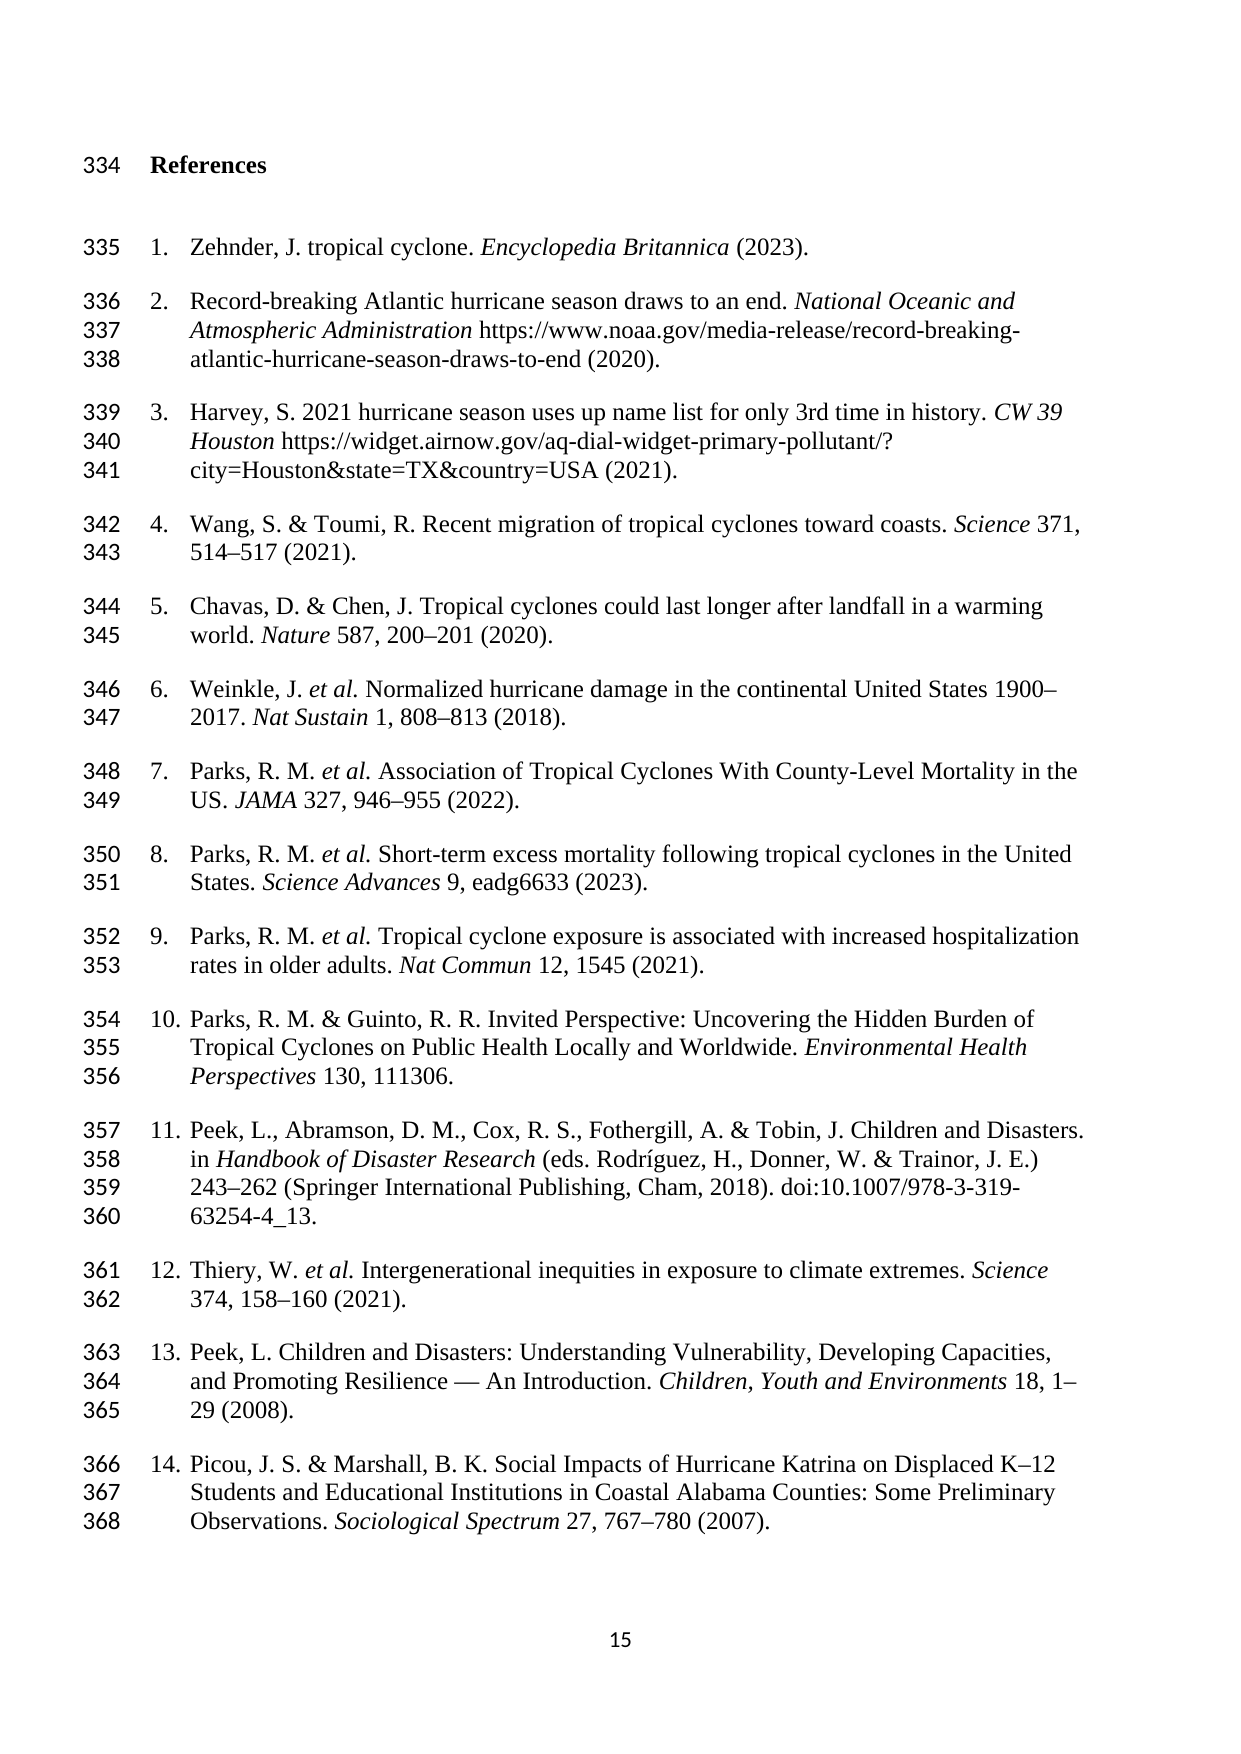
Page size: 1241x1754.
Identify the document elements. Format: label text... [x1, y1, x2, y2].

text 1. Zehnder, J. tropical cyclone. Encyclopedia Britannica (2023). [150, 232, 1090, 261]
text 14. Picou, J. S. & Marshall, B. K. Social Impacts of Hurricane Katrina on Displaced K–12 Students and Educational Institutions in Coastal Alabama Counties: Some Preliminary Observations. Sociological Spectrum 27, 767–780 (2007). [150, 1449, 1090, 1535]
text 11. Peek, L., Abramson, D. M., Cox, R. S., Fothergill, A. & Tobin, J. Children and Disasters. in Handbook of Disaster Research (eds. Rodríguez, H., Donner, W. & Trainor, J. E.) 243–262 (Springer International Publishing, Cham, 2018). doi:10.1007/978-3-319-63254-4_13. [150, 1115, 1090, 1230]
text 13. Peek, L. Children and Disasters: Understanding Vulnerability, Developing Capacities, and Promoting Resilience — An Introduction. Children, Youth and Environments 18, 1–29 (2008). [150, 1337, 1090, 1424]
text 12. Thiery, W. et al. Intergenerational inequities in exposure to climate extremes. Science 374, 158–160 (2021). [150, 1255, 1090, 1312]
text 8. Parks, R. M. et al. Short-term excess mortality following tropical cyclones in the United States. Science Advances 9, eadg6633 (2023). [150, 839, 1090, 896]
text 10. Parks, R. M. & Guinto, R. R. Invited Perspective: Uncovering the Hidden Burden of Tropical Cyclones on Public Health Locally and Worldwide. Environmental Health Perspectives 130, 111306. [150, 1004, 1090, 1090]
text 6. Weinkle, J. et al. Normalized hurricane damage in the continental United States 1900–2017. Nat Sustain 1, 808–813 (2018). [150, 674, 1090, 731]
text 3. Harvey, S. 2021 hurricane season uses up name list for only 3rd time in history. CW 39 Houston https://widget.airnow.gov/aq-dial-widget-primary-pollutant/?city=Houston&state=TX&country=USA (2021). [150, 397, 1090, 484]
text 9. Parks, R. M. et al. Tropical cyclone exposure is associated with increased hospitalization rates in older adults. Nat Commun 12, 1545 (2021). [150, 921, 1090, 979]
text References [150, 150, 1090, 179]
text 5. Chavas, D. & Chen, J. Tropical cyclones could last longer after landfall in a warming world. Nature 587, 200–201 (2020). [150, 591, 1090, 649]
text 2. Record-breaking Atlantic hurricane season draws to an end. National Oceanic and Atmospheric Administration https://www.noaa.gov/media-release/record-breaking-atlantic-hurricane-season-draws-to-end (2020). [150, 286, 1090, 372]
text 7. Parks, R. M. et al. Association of Tropical Cyclones With County-Level Mortality in the US. JAMA 327, 946–955 (2022). [150, 756, 1090, 814]
text 4. Wang, S. & Toumi, R. Recent migration of tropical cyclones toward coasts. Science 371, 514–517 (2021). [150, 509, 1090, 566]
